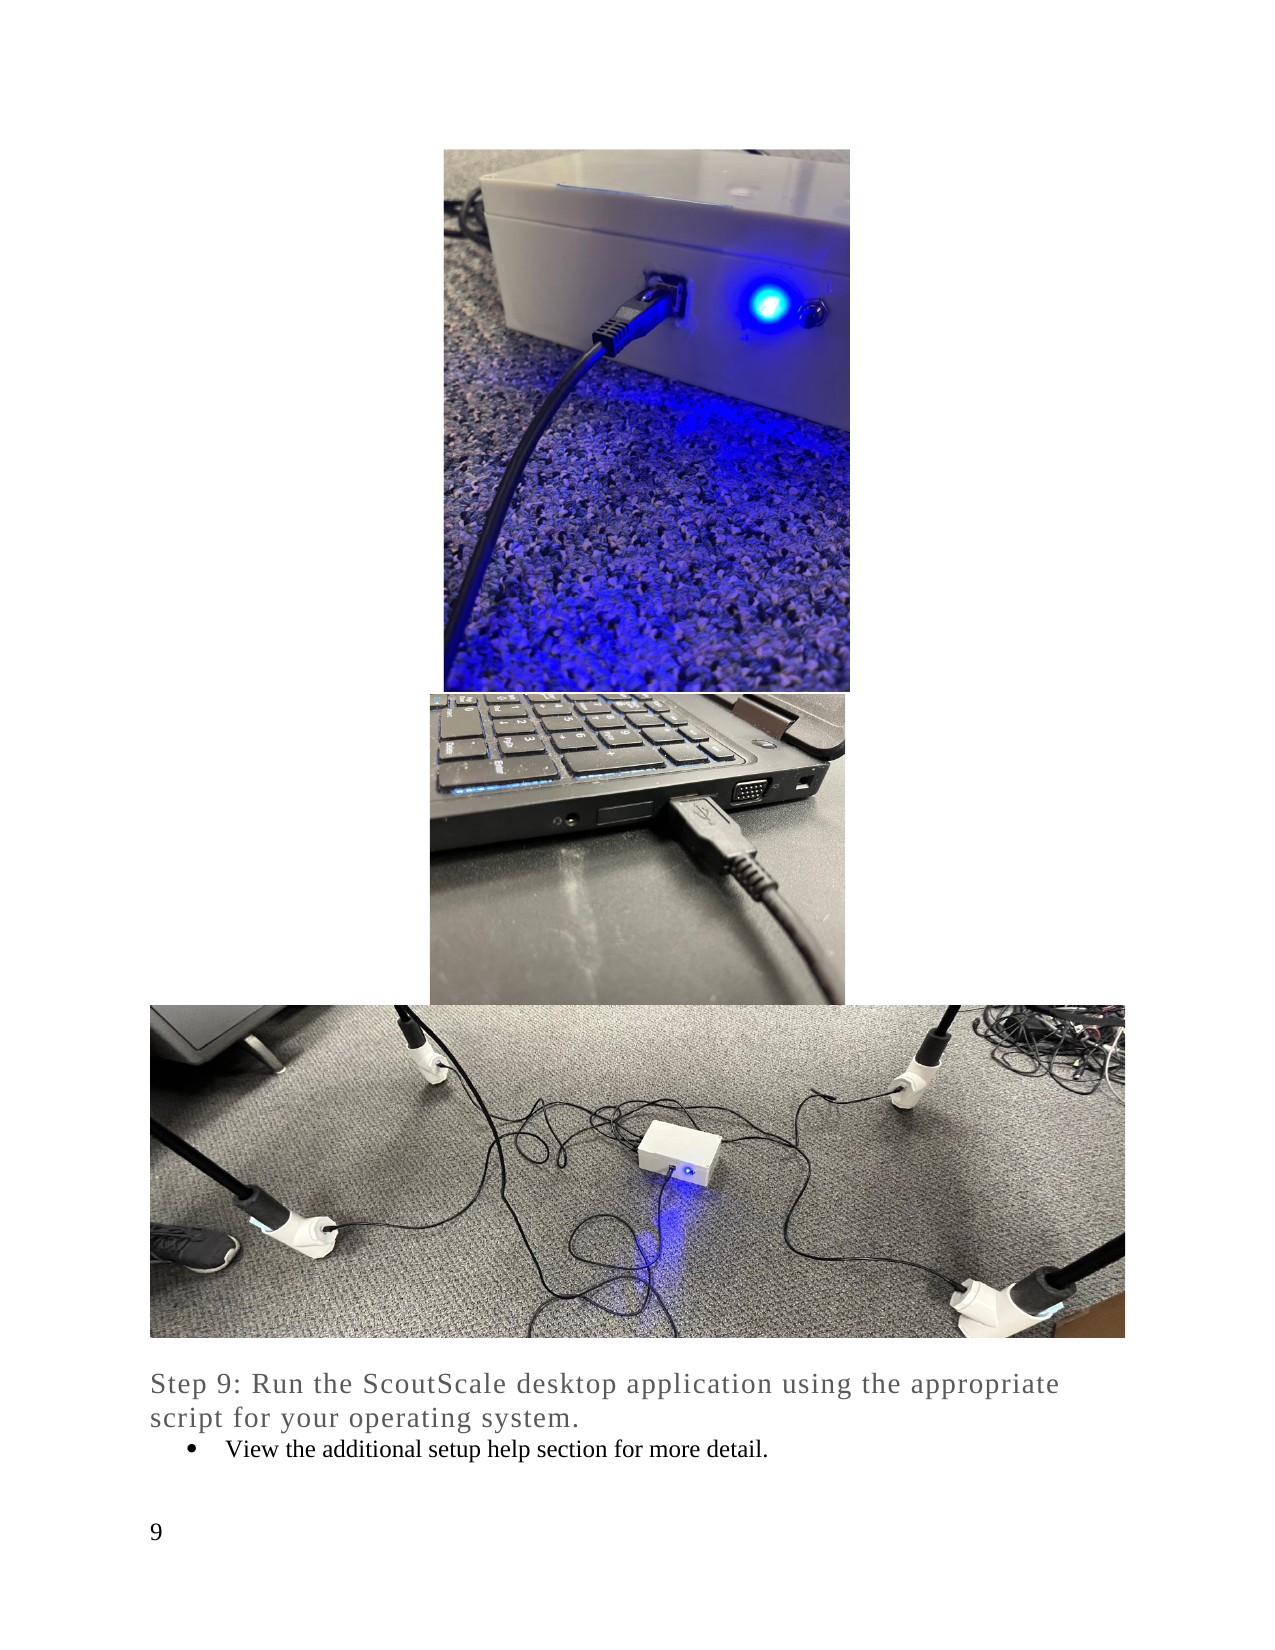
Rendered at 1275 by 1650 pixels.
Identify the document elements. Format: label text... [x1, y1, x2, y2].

picture [150, 694, 1125, 1338]
picture [444, 150, 850, 691]
subtitle Step 9: Run the ScoutScale desktop application using the appropriate script for your operating system. [150, 1367, 1125, 1434]
list View the additional setup help section for more detail. [187, 1434, 1125, 1462]
